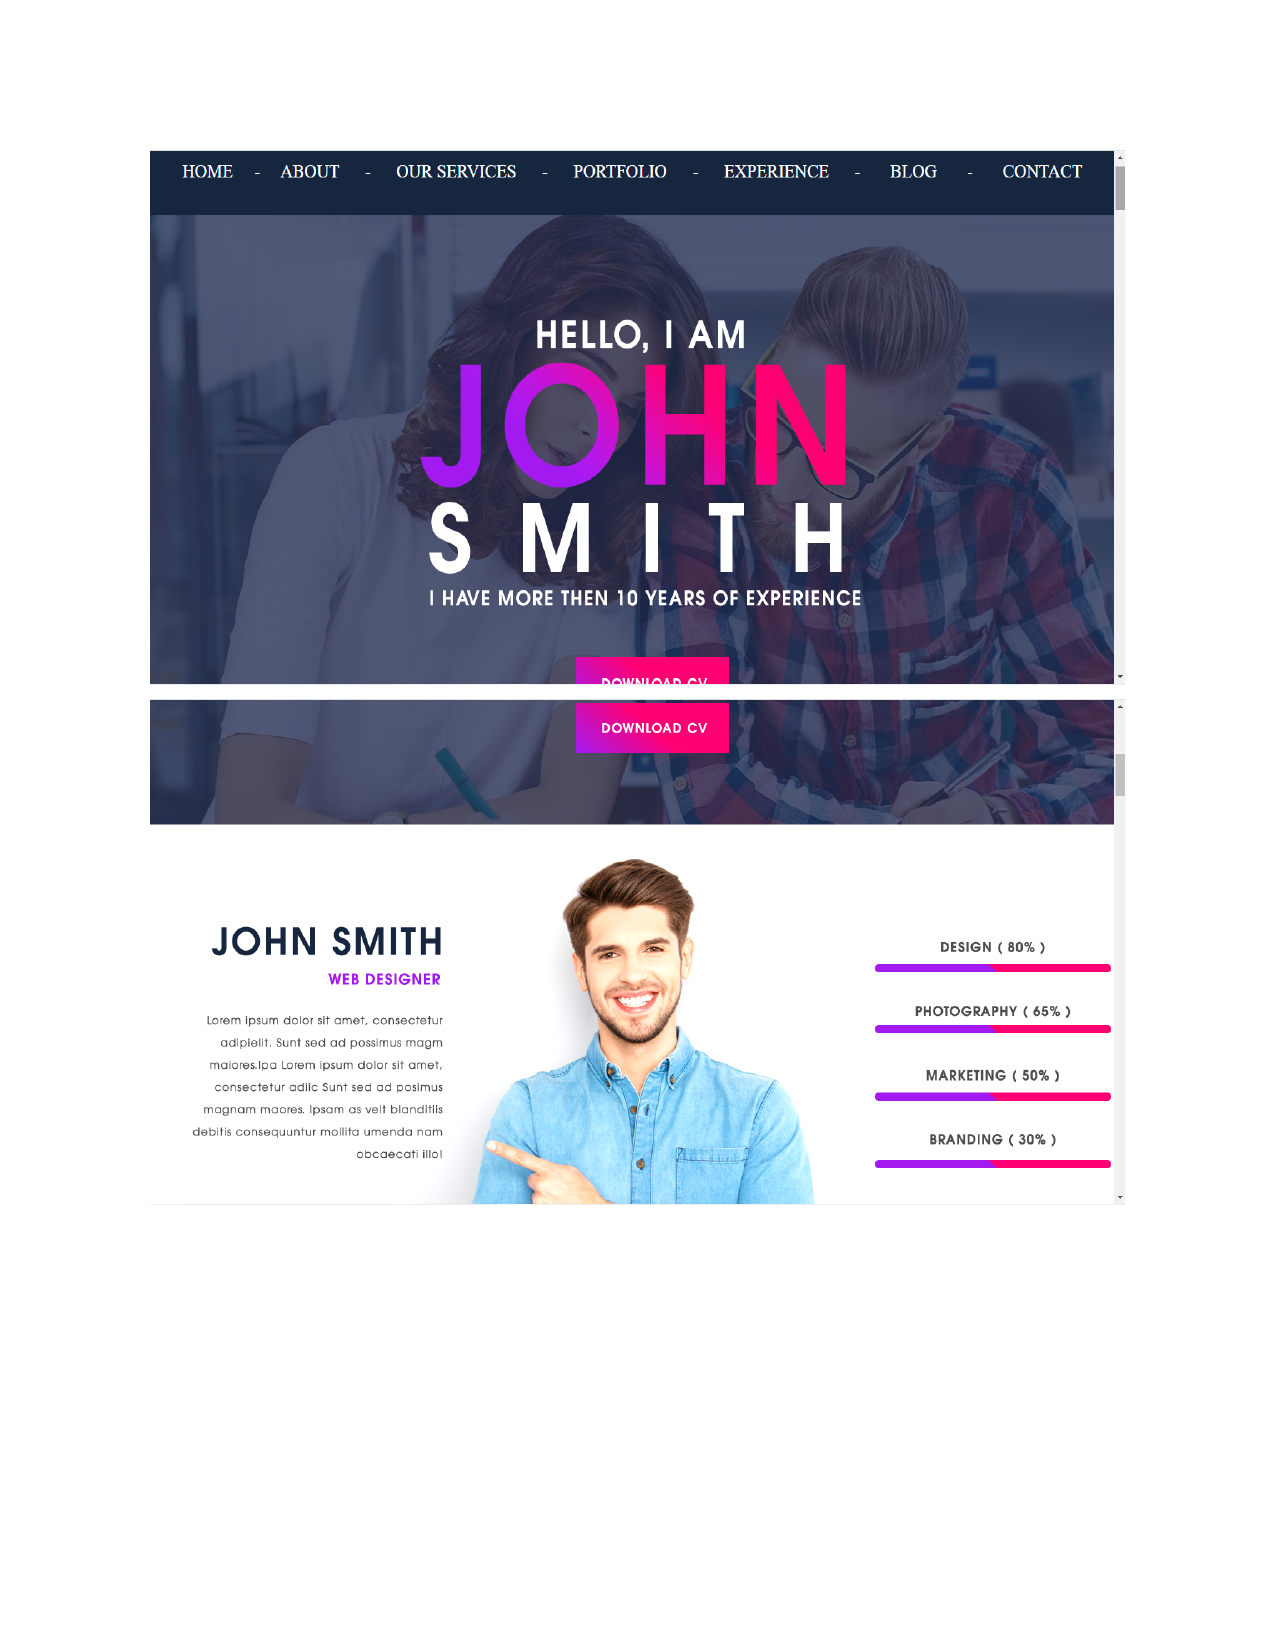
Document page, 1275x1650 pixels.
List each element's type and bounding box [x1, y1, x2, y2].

picture [150, 698, 1125, 1205]
picture [150, 150, 1125, 685]
